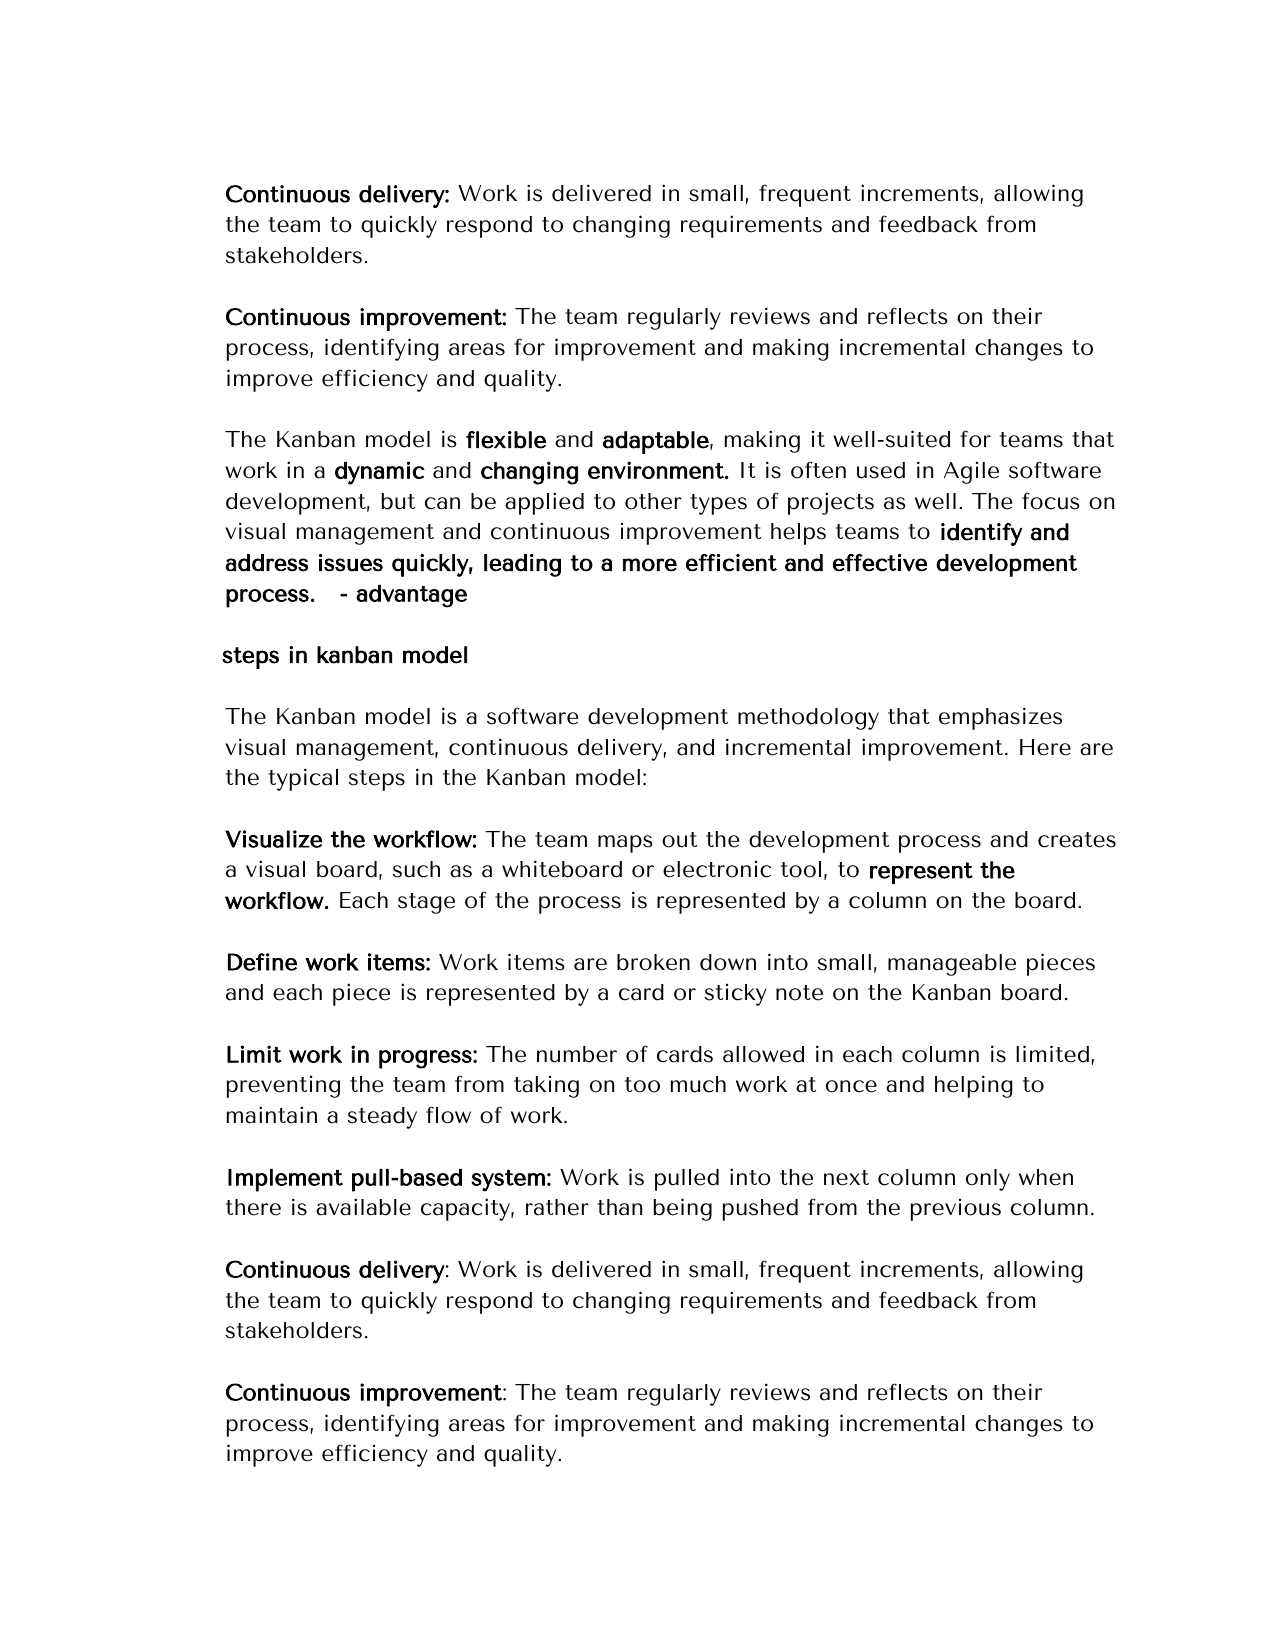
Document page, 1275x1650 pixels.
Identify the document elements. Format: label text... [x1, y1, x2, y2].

text steps in kanban model [150, 642, 1125, 668]
text Continuous delivery: Work is delivered in small, frequent increments, allowing the team to quickly respond to changing requirements and feedback from stakeholders. [225, 181, 1125, 269]
text The Kanban model is flexible and adaptable, making it well-suited for teams that work in a dynamic and changing environment. It is often used in Agile software development, but can be applied to other types of projects as well. The focus on visual management and continuous improvement helps teams to identify and address issues quickly, leading to a more efficient and effective development process. - advantage [225, 427, 1125, 607]
text Continuous improvement: The team regularly reviews and reflects on their process, identifying areas for improvement and making incremental changes to improve efficiency and quality. [225, 304, 1125, 392]
text Visualize the workflow: The team maps out the development process and creates a visual board, such as a whiteboard or electronic tool, to represent the workflow. Each stage of the process is represented by a column on the board. [225, 826, 1125, 914]
text Continuous delivery: Work is delivered in small, frequent increments, allowing the team to quickly respond to changing requirements and feedback from stakeholders. [225, 1256, 1125, 1344]
text Define work items: Work items are broken down into small, manageable pieces and each piece is represented by a card or sticky note on the Kanban board. [225, 949, 1125, 1006]
text Limit work in progress: The number of cards allowed in each column is limited, preventing the team from taking on too much work at once and helping to maintain a steady flow of work. [225, 1041, 1125, 1129]
text Implement pull-based system: Work is pulled into the next column only when there is available capacity, rather than being pushed from the previous column. [225, 1164, 1125, 1222]
text Continuous improvement: The team regularly reviews and reflects on their process, identifying areas for improvement and making incremental changes to improve efficiency and quality. [225, 1379, 1125, 1467]
text The Kanban model is a software development methodology that emphasizes visual management, continuous delivery, and incremental improvement. Here are the typical steps in the Kanban model: [225, 703, 1125, 791]
